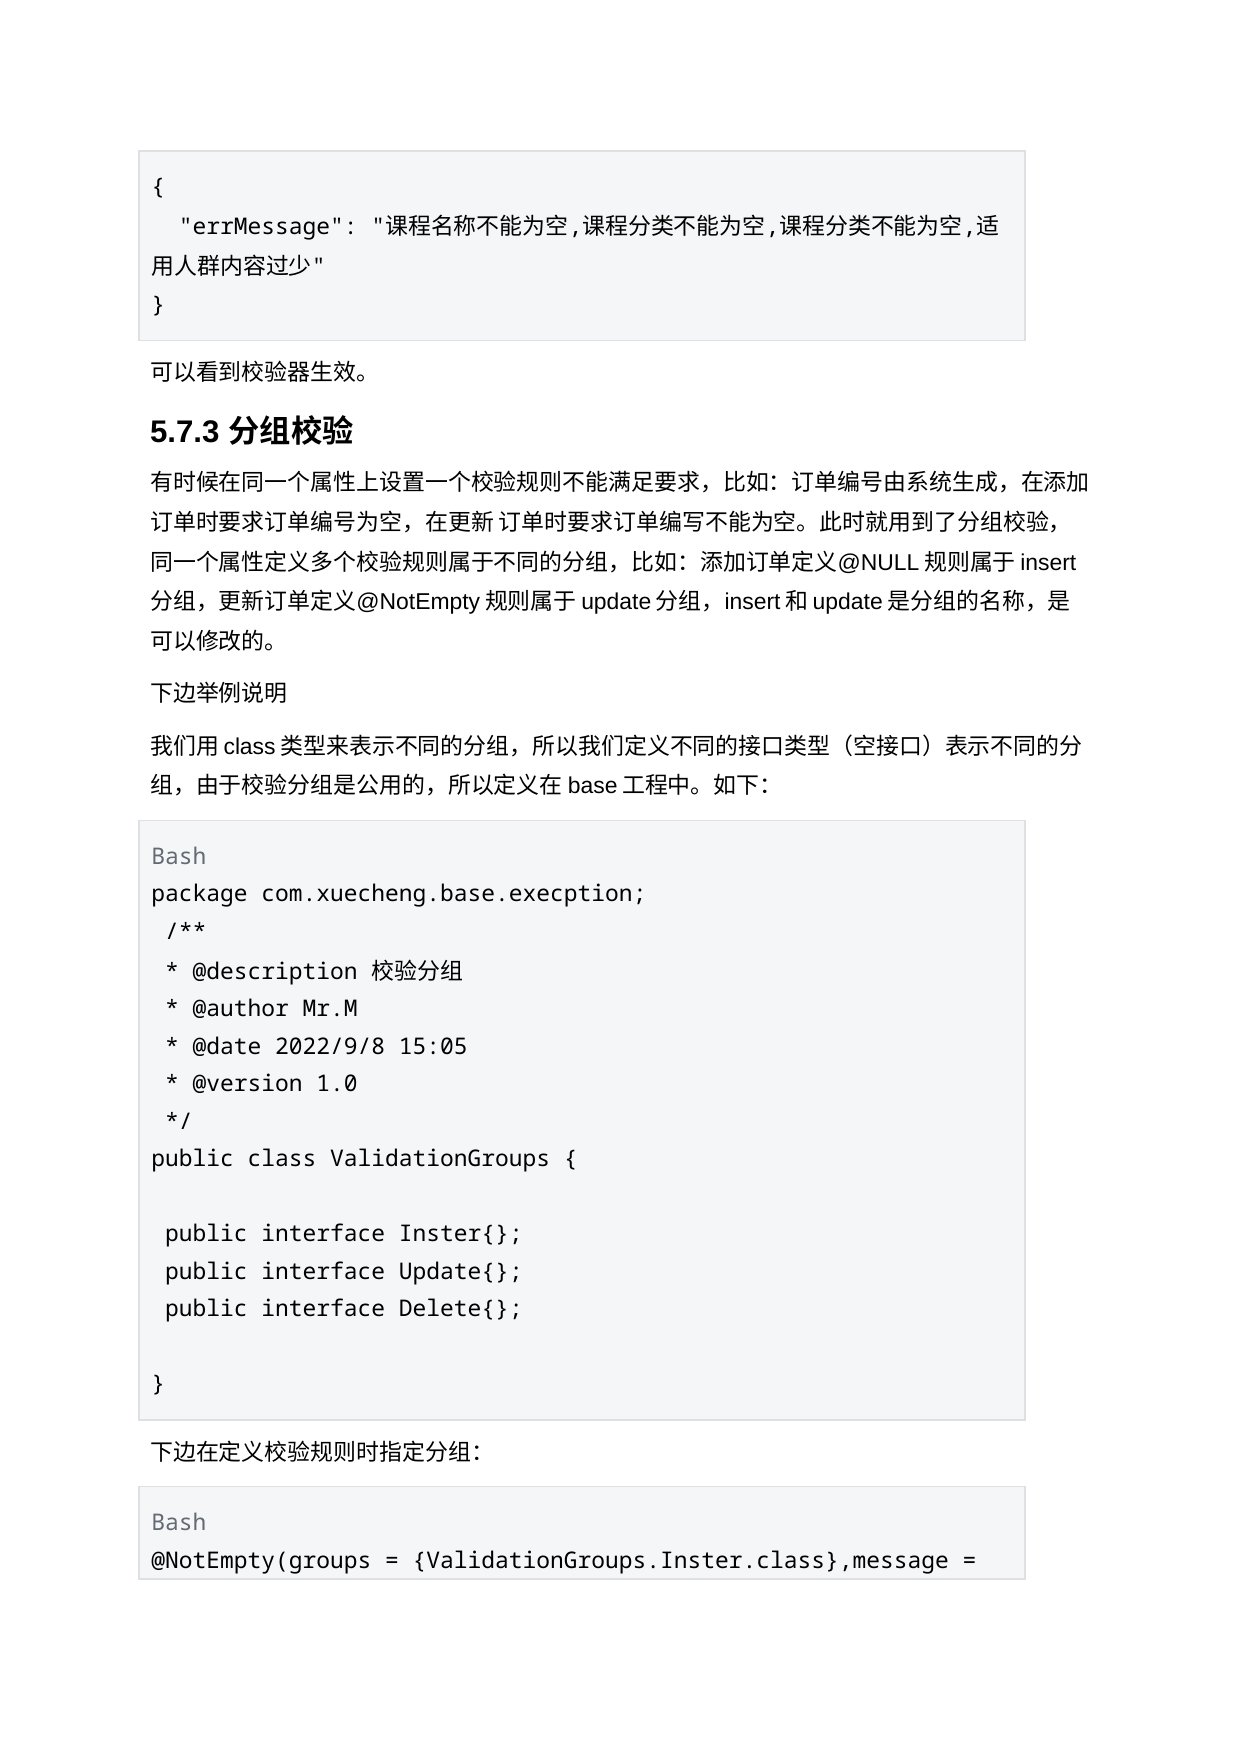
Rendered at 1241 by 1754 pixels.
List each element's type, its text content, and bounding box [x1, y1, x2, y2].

text 下边举例说明 [150, 675, 1090, 708]
text 下边在定义校验规则时指定分组： [150, 1433, 1090, 1467]
text 可以看到校验器生效。 [150, 354, 1090, 387]
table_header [140, 152, 1024, 340]
text 我们用class类型来表示不同的分组，所以我们定义不同的接口类型（空接口）表示不同的分组，由于校验分组是公用的，所以定义在 base工程中。如下： [150, 727, 1090, 801]
text 有时候在同一个属性上设置一个校验规则不能满足要求，比如：订单编号由系统生成，在添加订单时要求订单编号为空，在更新 订单时要求订单编写不能为空。此时就用到了分组校验，同一个属性定义多个校验规则属于不同的分组，比如：添加订单定义@NULL规则属于insert分组，更新订单定义@NotEmpty规则属于update分组，insert和update是分组的名称，是可以修改的。 [150, 464, 1090, 656]
table_header Bash package com.xuecheng.base.execption; /** * @description 校验分组 * @author Mr.M * @date 2022/9/8 15:05 * @version 1.0 */ public class ValidationGroups { public interface Inster{}; public interface Update{}; public interface Delete{}; } [140, 821, 1024, 1419]
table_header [140, 1487, 1024, 1578]
